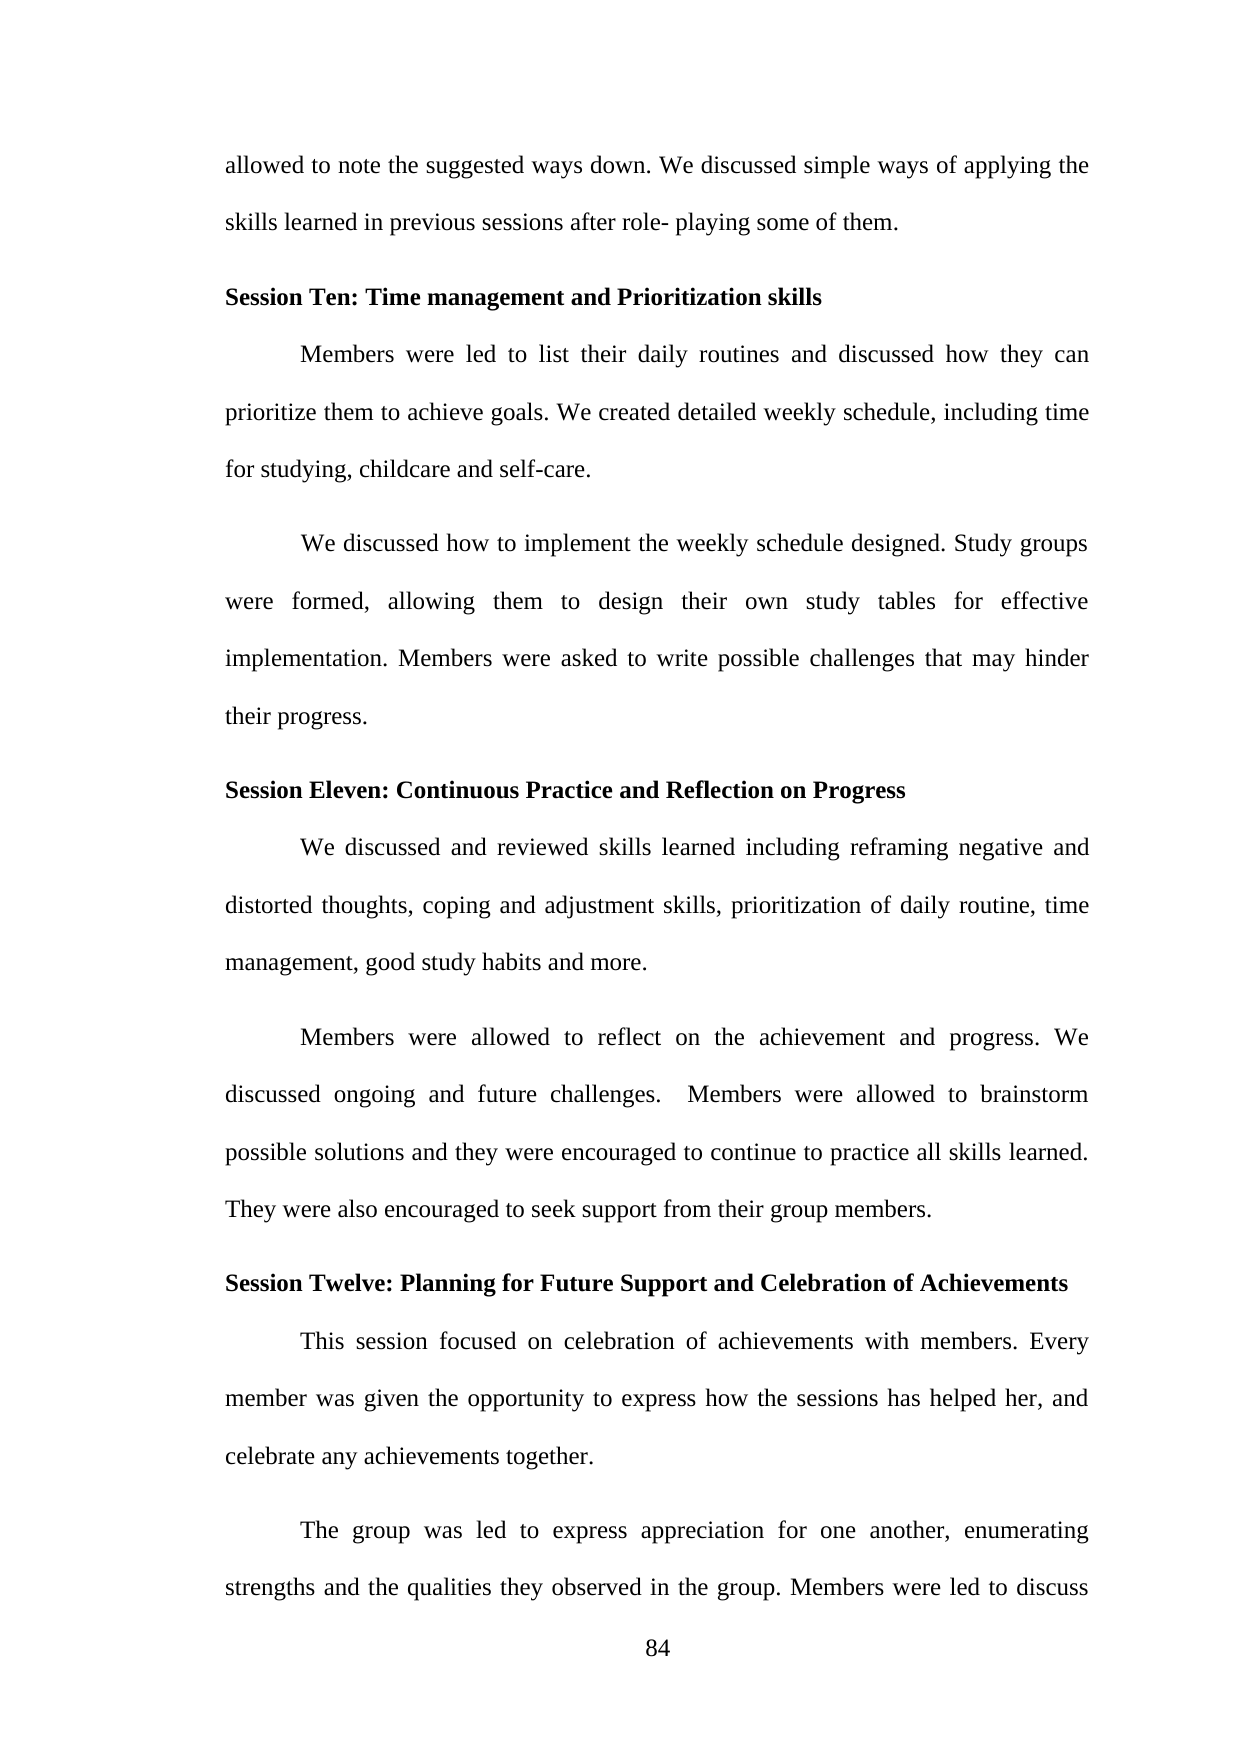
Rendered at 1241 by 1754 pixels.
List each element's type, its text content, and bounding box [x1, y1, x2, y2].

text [225, 150, 1090, 236]
text Session Eleven: Continuous Practice and Reflection on Progress [225, 775, 1090, 804]
text We discussed and reviewed skills learned including reframing negative and distorted thoughts, coping and adjustment skills, prioritization of daily routine, time management, good study habits and more. [225, 832, 1090, 976]
text Members were allowed to reflect on the achievement and progress. We discussed ongoing and future challenges. Members were allowed to brainstorm possible solutions and they were encouraged to continue to practice all skills learned. They were also encouraged to seek support from their group members. [225, 1022, 1090, 1223]
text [225, 1515, 1090, 1601]
text We discussed how to implement the weekly schedule designed. Study groups were formed, allowing them to design their own study tables for effective implementation. Members were asked to write possible challenges that may hinder their progress. [225, 528, 1090, 729]
text Session Ten: Time management and Prioritization skills [225, 282, 1090, 310]
text Members were led to list their daily routines and discussed how they can prioritize them to achieve goals. We created detailed weekly schedule, including time for studying, childcare and self-care. [225, 339, 1090, 483]
text Session Twelve: Planning for Future Support and Celebration of Achievements [225, 1268, 1090, 1297]
text This session focused on celebration of achievements with members. Every member was given the opportunity to express how the sessions has helped her, and celebrate any achievements together. [225, 1326, 1090, 1469]
